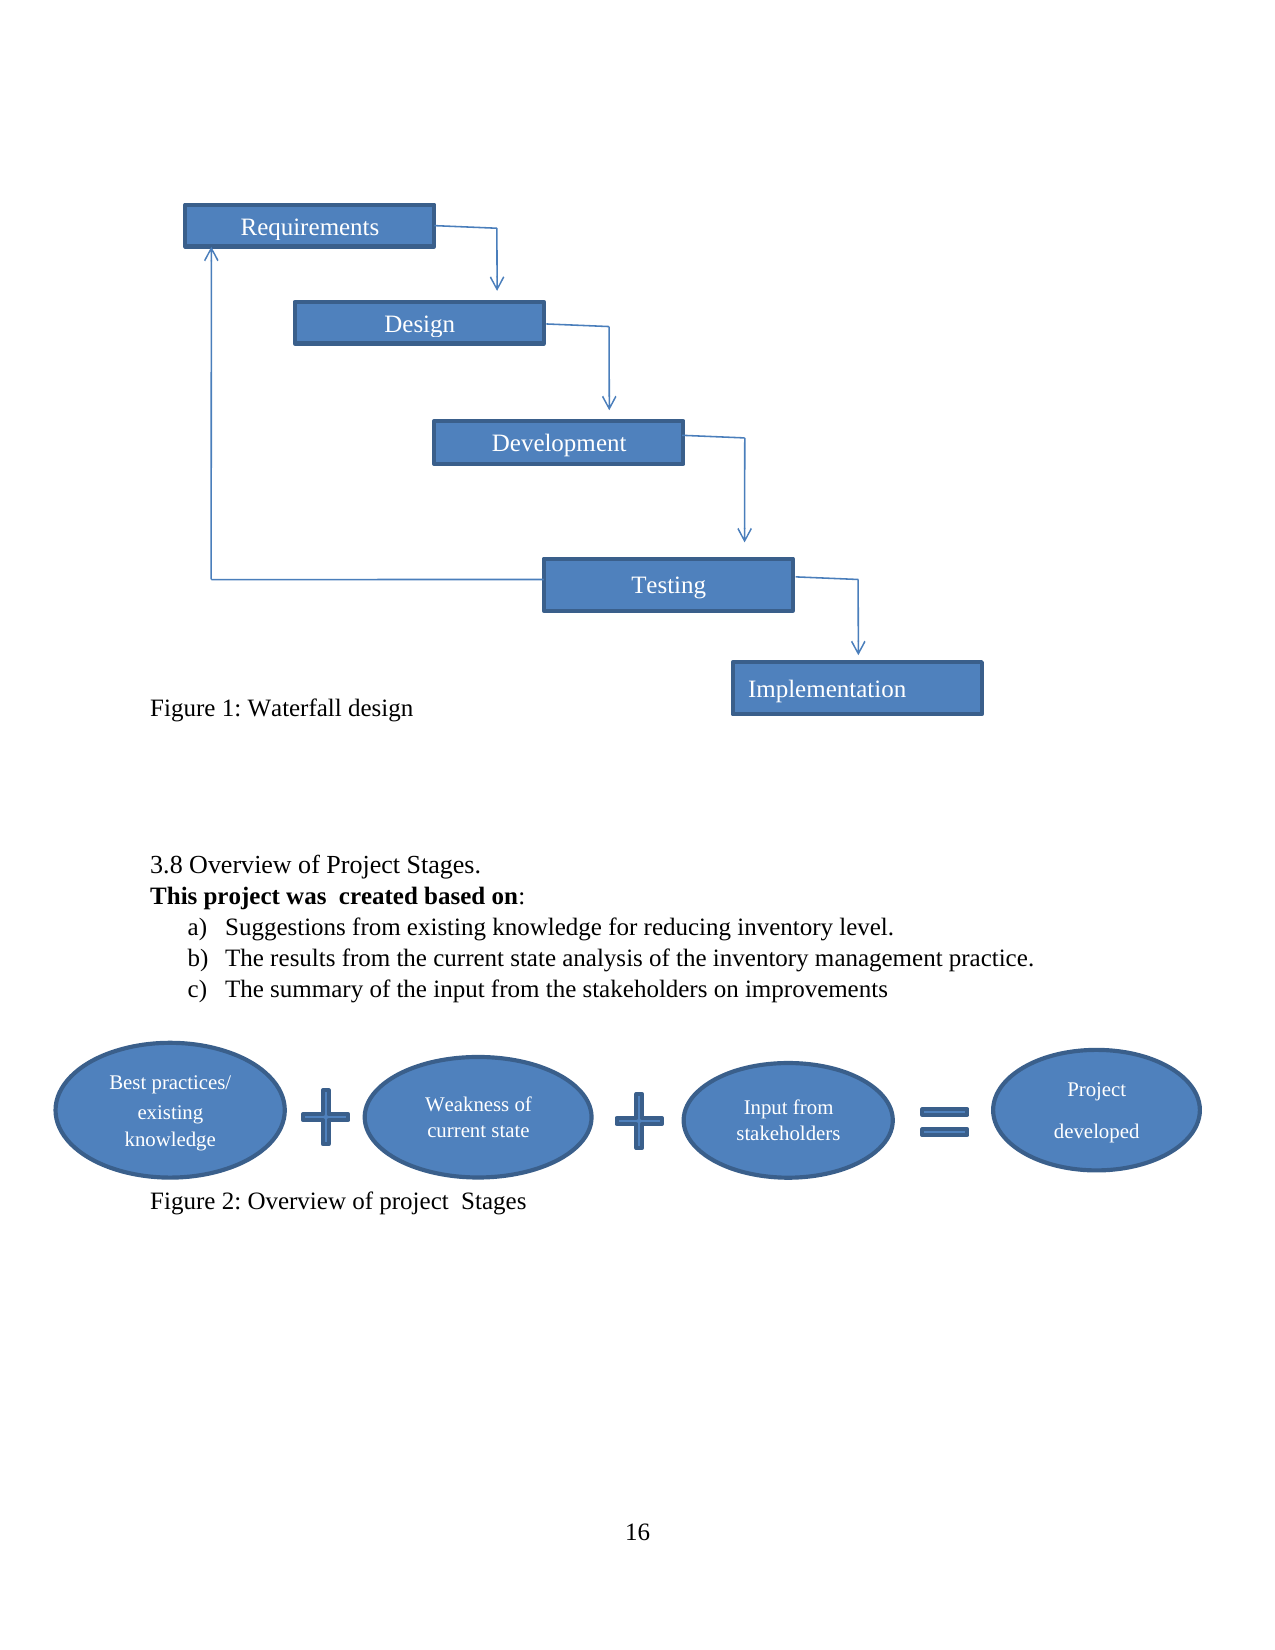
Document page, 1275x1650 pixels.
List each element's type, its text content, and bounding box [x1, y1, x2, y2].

list Suggestions from existing knowledge for reducing inventory level. [187, 912, 1125, 941]
subtitle 3.8 Overview of Project Stages. This project was created based on: [150, 849, 1125, 910]
text Figure 2: Overview of project Stages [150, 1186, 1125, 1215]
list The summary of the input from the stakeholders on improvements [187, 974, 1125, 1003]
list The results from the current state analysis of the inventory management practice. [187, 943, 1125, 972]
text Figure 1: Waterfall design [150, 693, 1125, 722]
